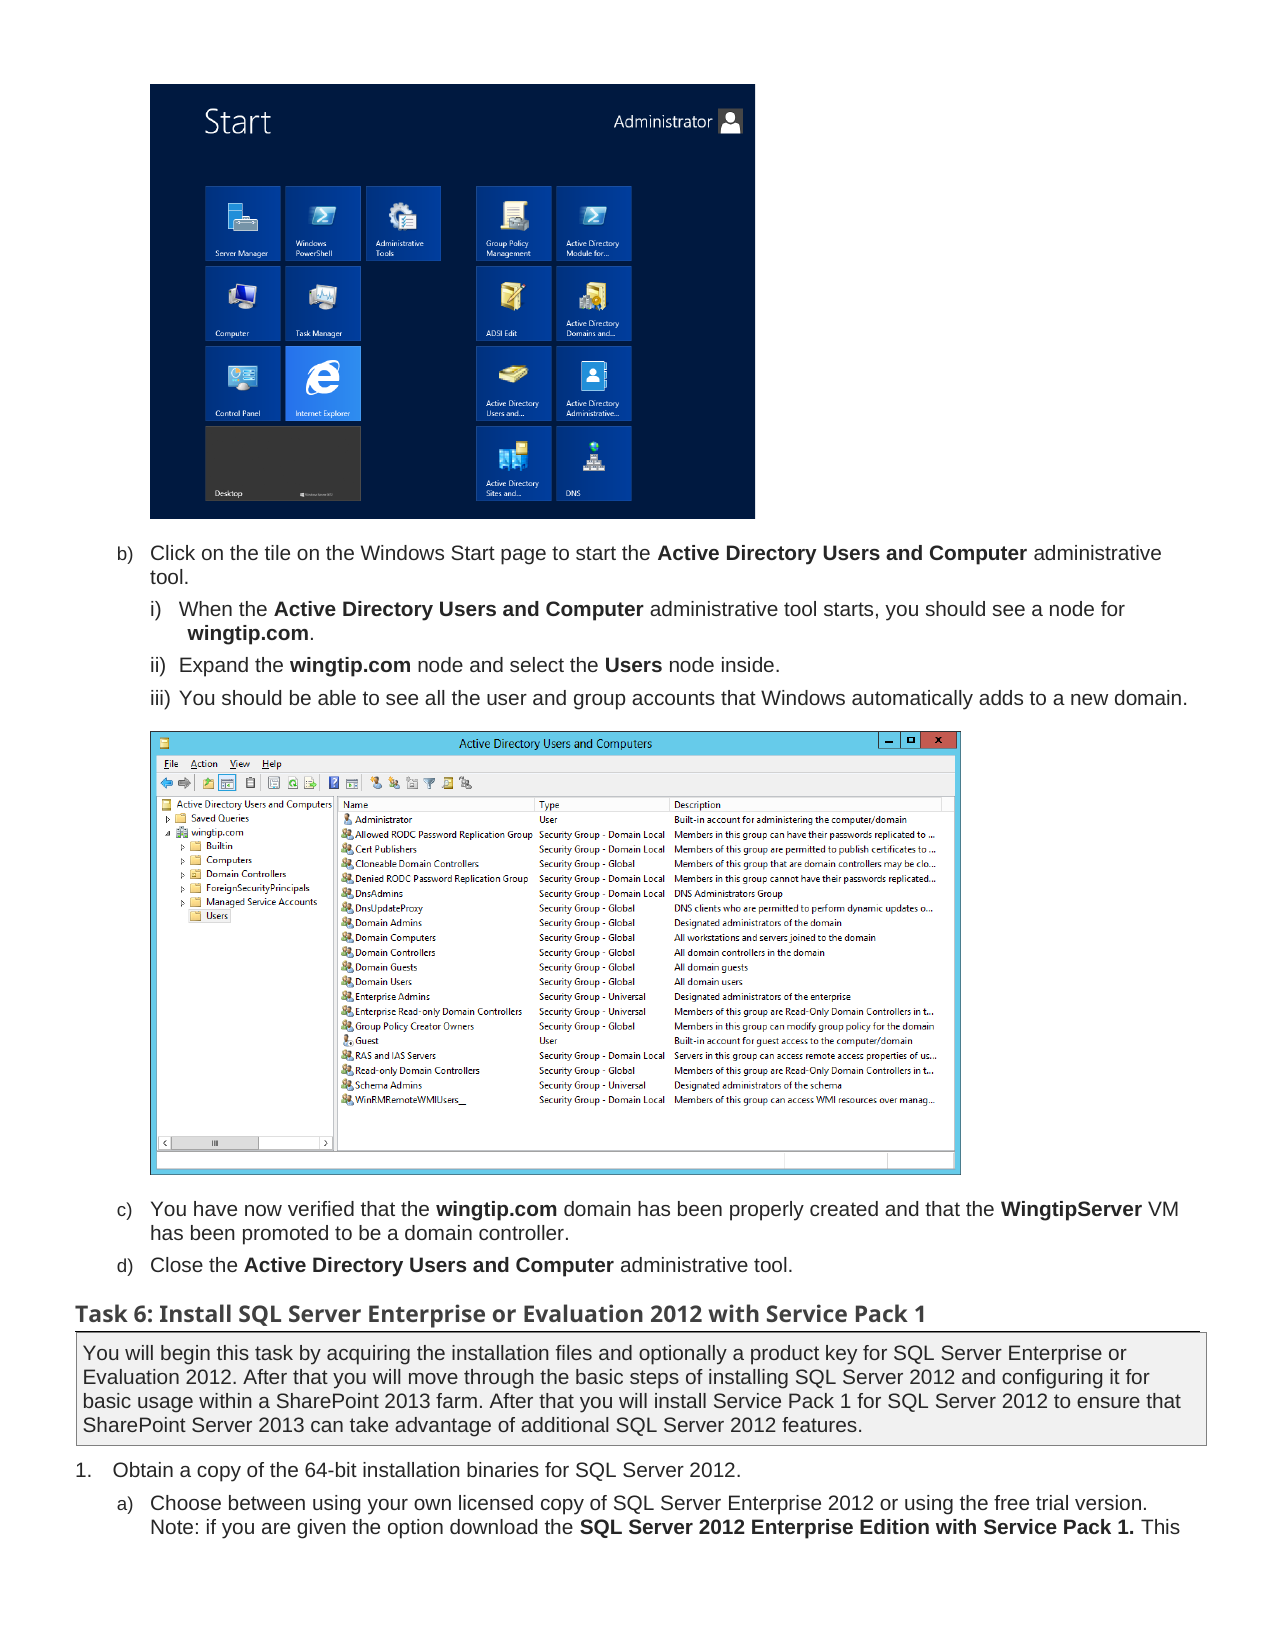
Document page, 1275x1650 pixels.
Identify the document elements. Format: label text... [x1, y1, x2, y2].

text You will begin this task by acquiring the installation files and optionally a product key for SQL Server Enterprise or Evaluation 2012. After that you will move through the basic steps of installing SQL Server 2012 and configuring it for basic usage within a SharePoint 2013 farm. After that you will install Service Pack 1 for SQL Server 2012 to ensure that SharePoint Server 2013 can take advantage of additional SQL Server 2012 features. [77, 1333, 1206, 1445]
list Obtain a copy of the 64-bit installation binaries for SQL Server 2012. [75, 1458, 1200, 1482]
picture [150, 84, 755, 519]
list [117, 1491, 1200, 1538]
list You have now verified that the wingtip.com domain has been properly created and that the WingtipServer VM has been promoted to be a domain controller. [117, 1197, 1200, 1245]
picture [150, 731, 961, 1175]
list You should be able to see all the user and group accounts that Windows automatically adds to a new domain. [150, 686, 1200, 709]
list Click on the tile on the Windows Start page to start the Active Directory Users and Computer administrative tool. [117, 541, 1200, 589]
subtitle Task 6: Install SQL Server Enterprise or Evaluation 2012 with Service Pack 1 [75, 1298, 1200, 1331]
list Expand the wingtip.com node and select the Users node inside. [150, 653, 1200, 677]
list When the Active Directory Users and Computer administrative tool starts, you should see a node for wingtip.com. [150, 597, 1200, 645]
list Close the Active Directory Users and Computer administrative tool. [117, 1253, 1200, 1277]
